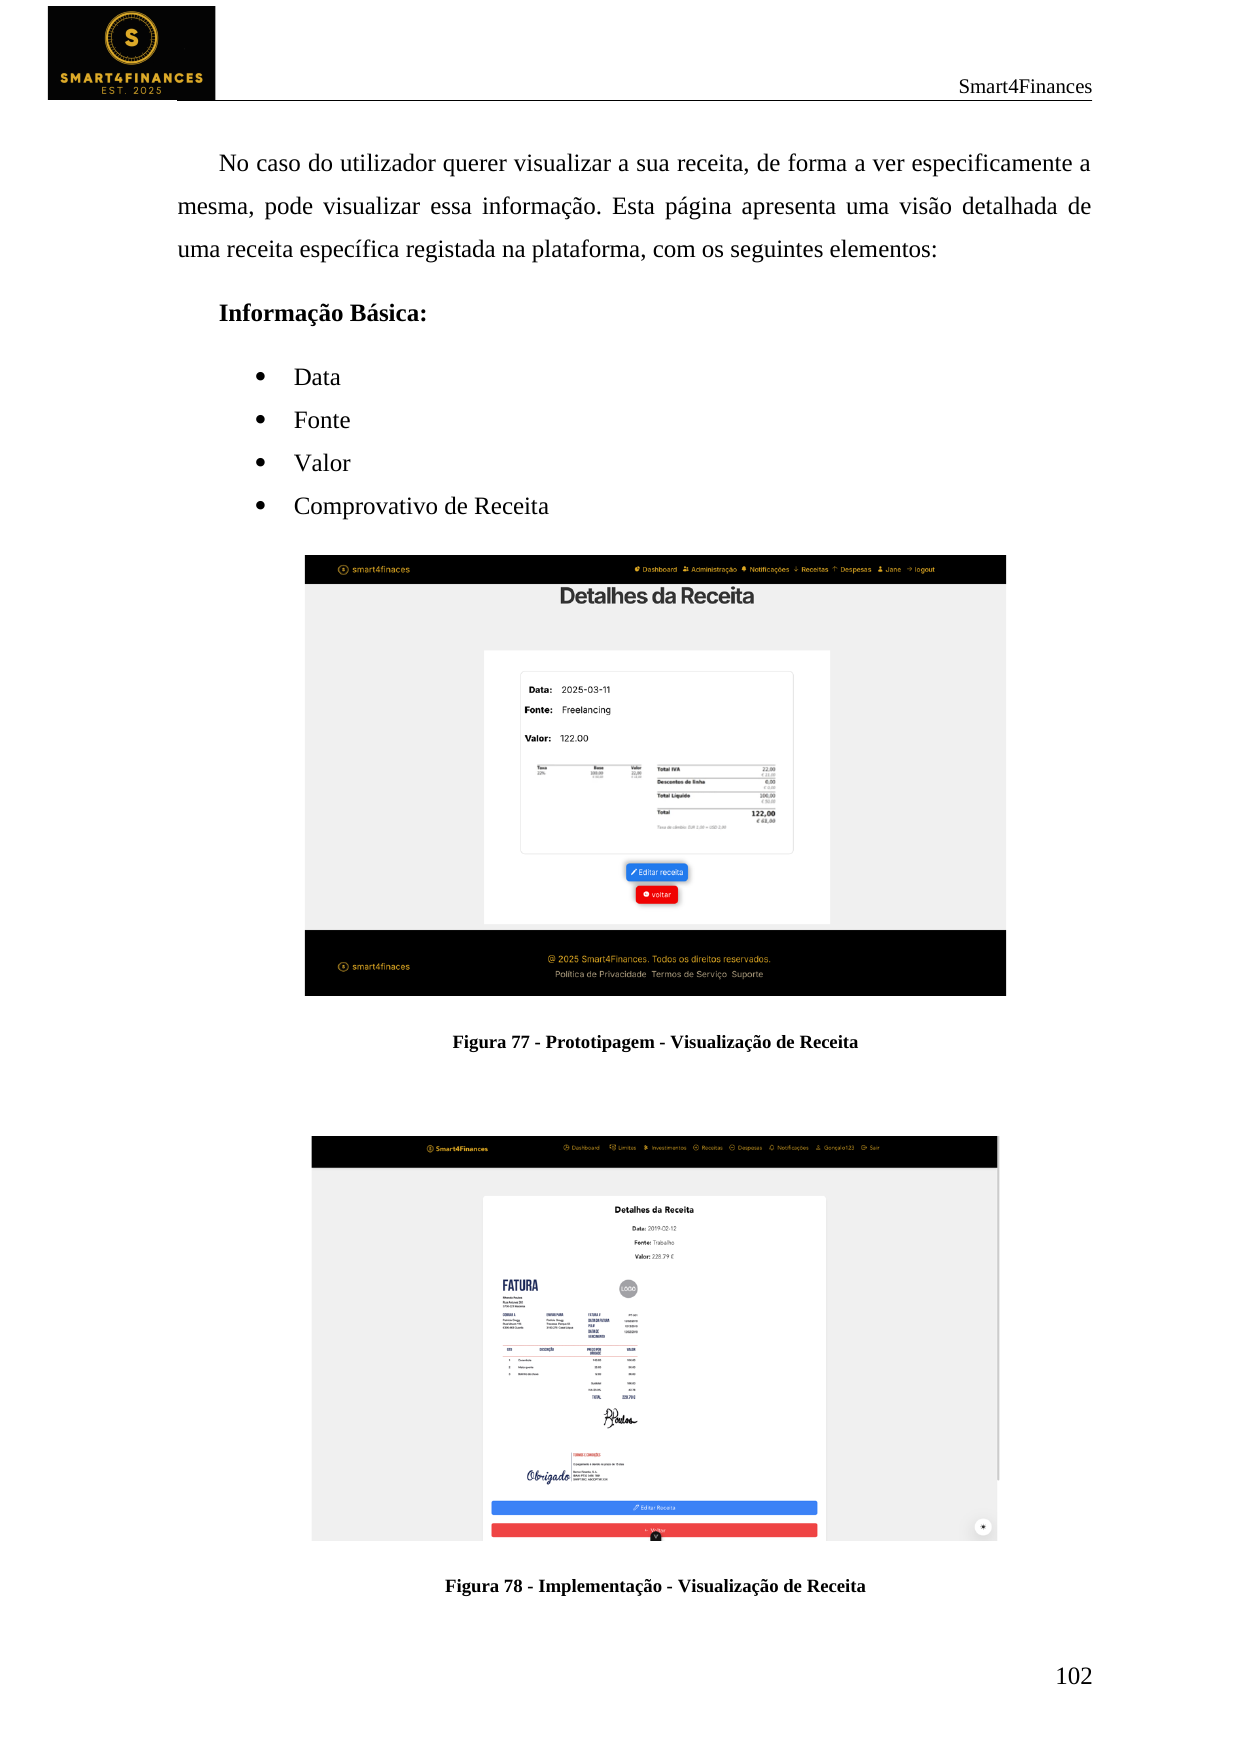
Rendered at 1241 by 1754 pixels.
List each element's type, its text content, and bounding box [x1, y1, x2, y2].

list Fonte [256, 405, 1092, 434]
text No caso do utilizador querer visualizar a sua receita, de forma a ver especificamente a mesma, pode visualizar essa informação. Esta página apresenta uma visão detalhada de uma receita específica registada na plataforma, com os seguintes elementos: [177, 148, 1092, 263]
picture [311, 1136, 1000, 1541]
list Valor [256, 448, 1092, 477]
picture [304, 555, 1007, 996]
picture [47, 6, 216, 100]
text Informação Básica: [177, 298, 1092, 327]
list Data [256, 362, 1092, 391]
list Comprovativo de Receita [256, 491, 1092, 520]
